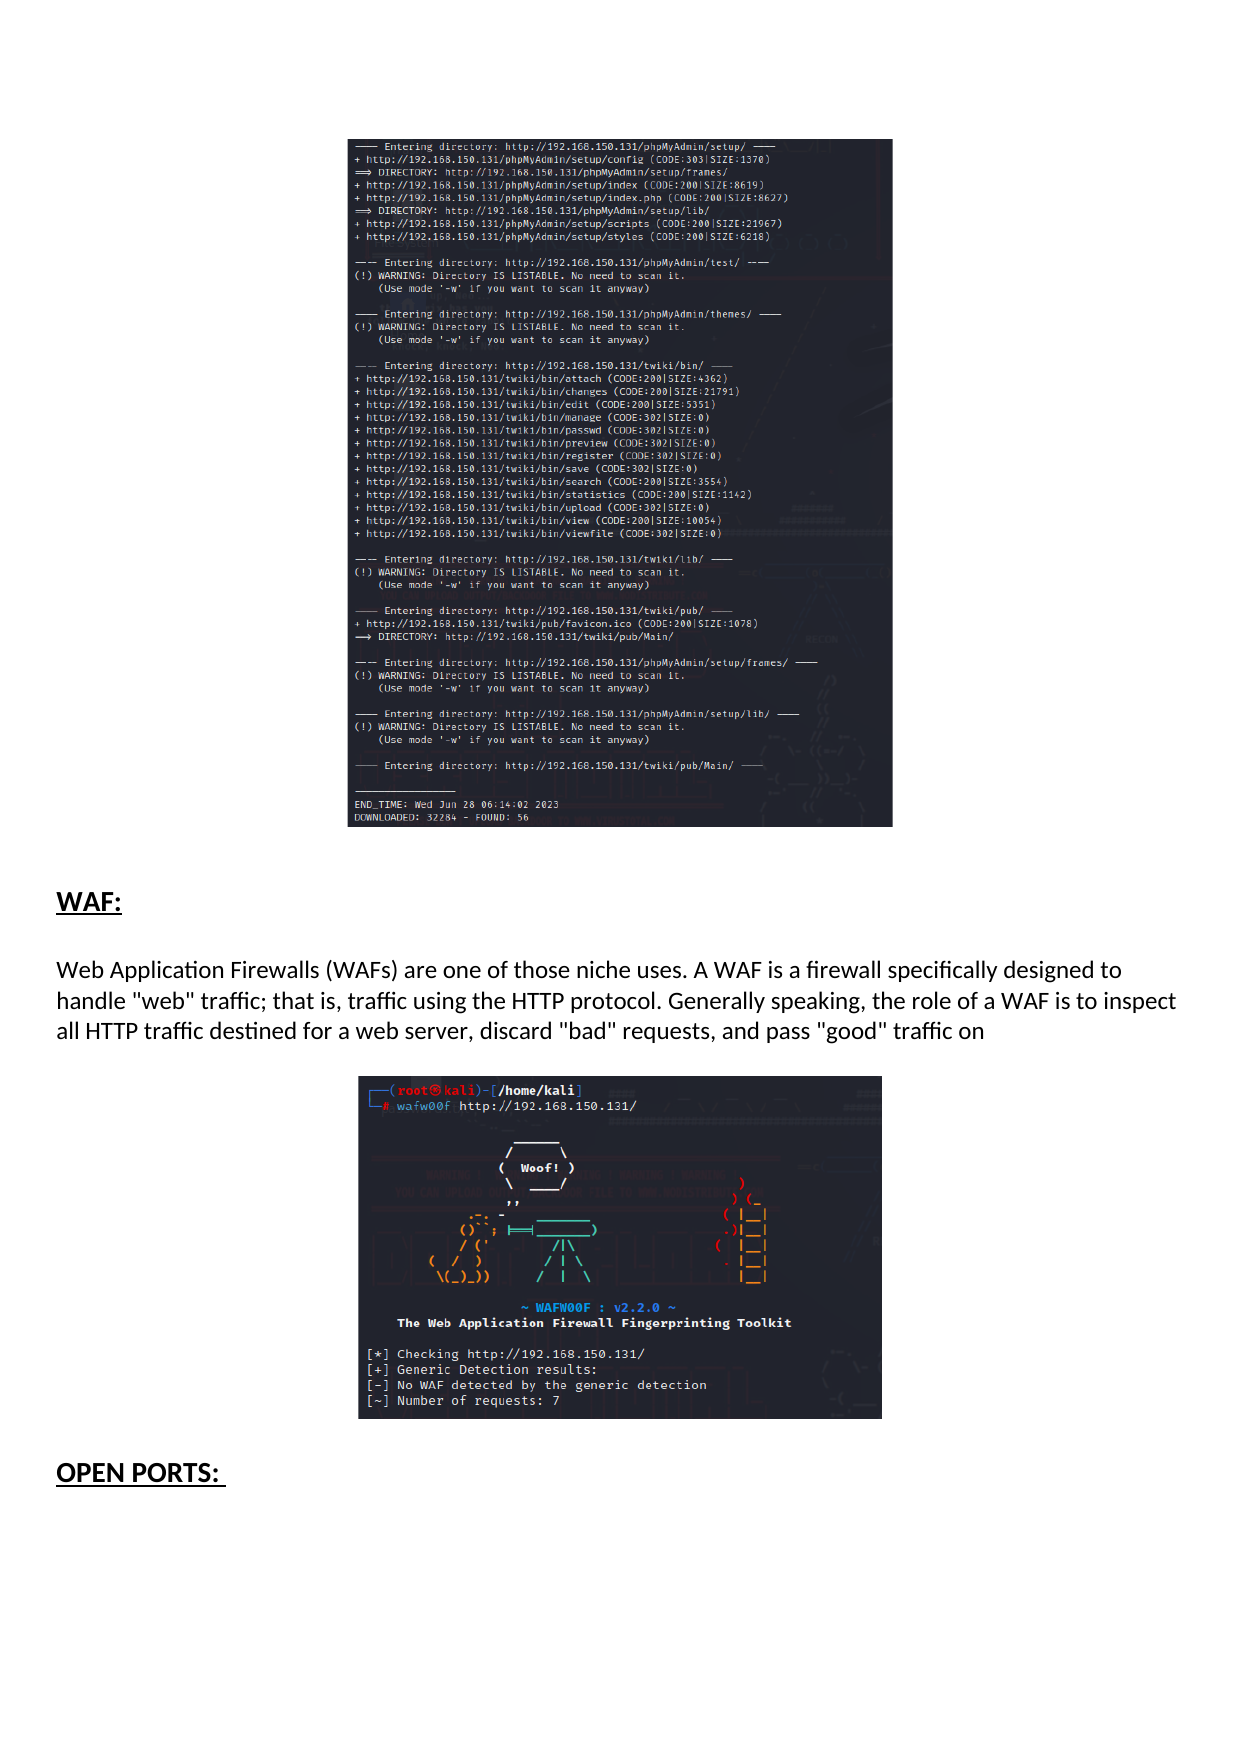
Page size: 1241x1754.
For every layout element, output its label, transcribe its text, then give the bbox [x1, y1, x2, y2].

text Web Application Firewalls (WAFs) are one of those niche uses. A WAF is a firewall specifically designed to handle "web" traffic; that is, traffic using the HTTP protocol. Generally speaking, the role of a WAF is to inspect all HTTP traffic destined for a web server, discard "bad" requests, and pass "good" traffic on [56, 954, 1184, 1046]
text WAF: [56, 883, 1184, 919]
picture [358, 1076, 882, 1419]
picture [347, 139, 893, 827]
text OPEN PORTS: [56, 1454, 1184, 1490]
